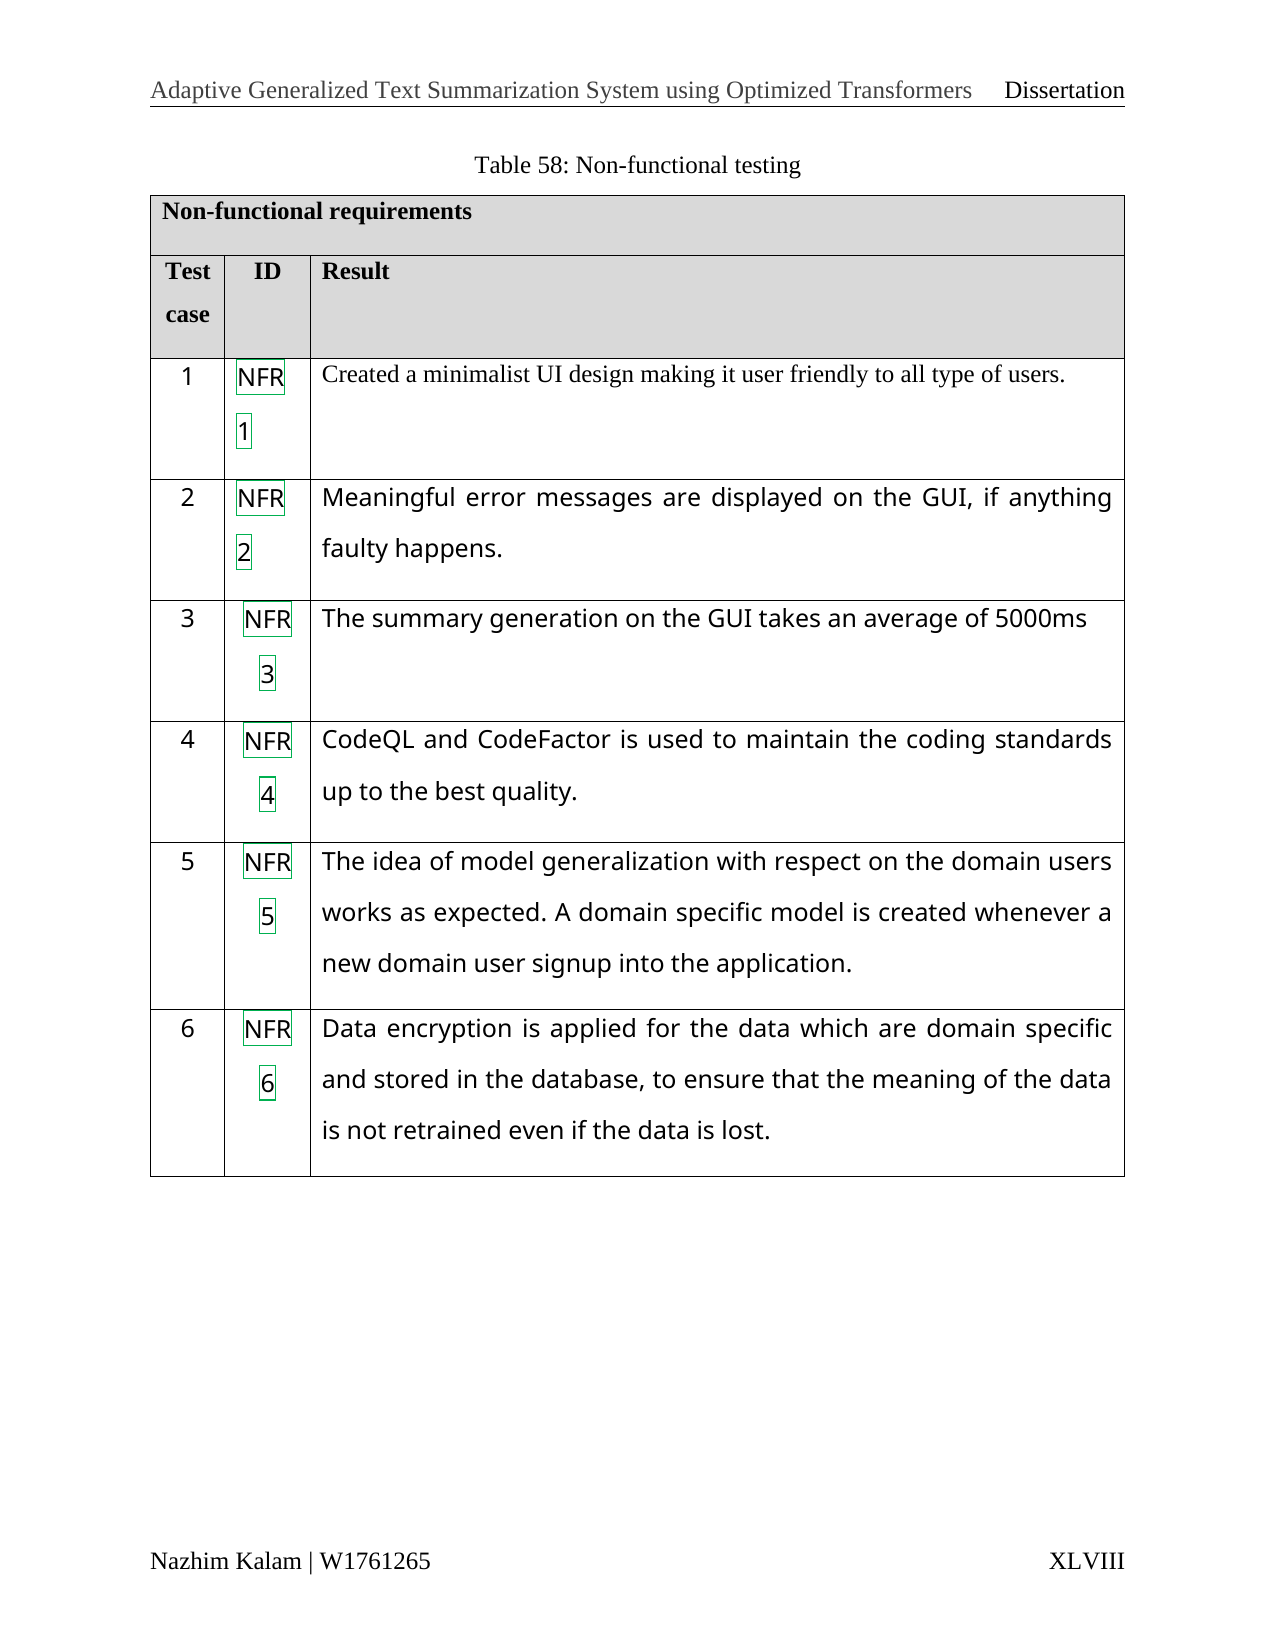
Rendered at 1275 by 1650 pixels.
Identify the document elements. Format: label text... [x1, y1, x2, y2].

table_cell Test case [151, 256, 224, 358]
table_cell NFR2 [225, 480, 310, 600]
table_cell 4 [151, 722, 224, 842]
table_cell Created a minimalist UI design making it user friendly to all type of users. [311, 359, 1124, 479]
table_cell NFR3 [225, 601, 310, 721]
table_header Non-functional requirements [151, 196, 1124, 255]
table_cell 5 [151, 843, 224, 1009]
table_cell NFR5 [225, 843, 310, 1009]
table_cell Meaningful error messages are displayed on the GUI, if anything faulty happens. [311, 480, 1124, 600]
table_cell The summary generation on the GUI takes an average of 5000ms [311, 601, 1124, 721]
table_cell Data encryption is applied for the data which are domain specific and stored in the database, to ensure that the meaning of the data is not retrained even if the data is lost. [311, 1010, 1124, 1176]
text Table 59: Non-functional testing [150, 150, 1125, 179]
table_cell 2 [151, 480, 224, 600]
table_cell ID [225, 256, 310, 358]
table_cell NFR1 [225, 359, 310, 479]
table_cell 3 [151, 601, 224, 721]
table_cell Result [311, 256, 1124, 358]
table_cell CodeQL and CodeFactor is used to maintain the coding standards up to the best quality. [311, 722, 1124, 842]
table_cell 1 [151, 359, 224, 479]
table_cell NFR6 [225, 1010, 310, 1176]
table_cell NFR4 [225, 722, 310, 842]
table_cell 6 [151, 1010, 224, 1176]
table_cell The idea of model generalization with respect on the domain users works as expected. A domain specific model is created whenever a new domain user signup into the application. [311, 843, 1124, 1009]
